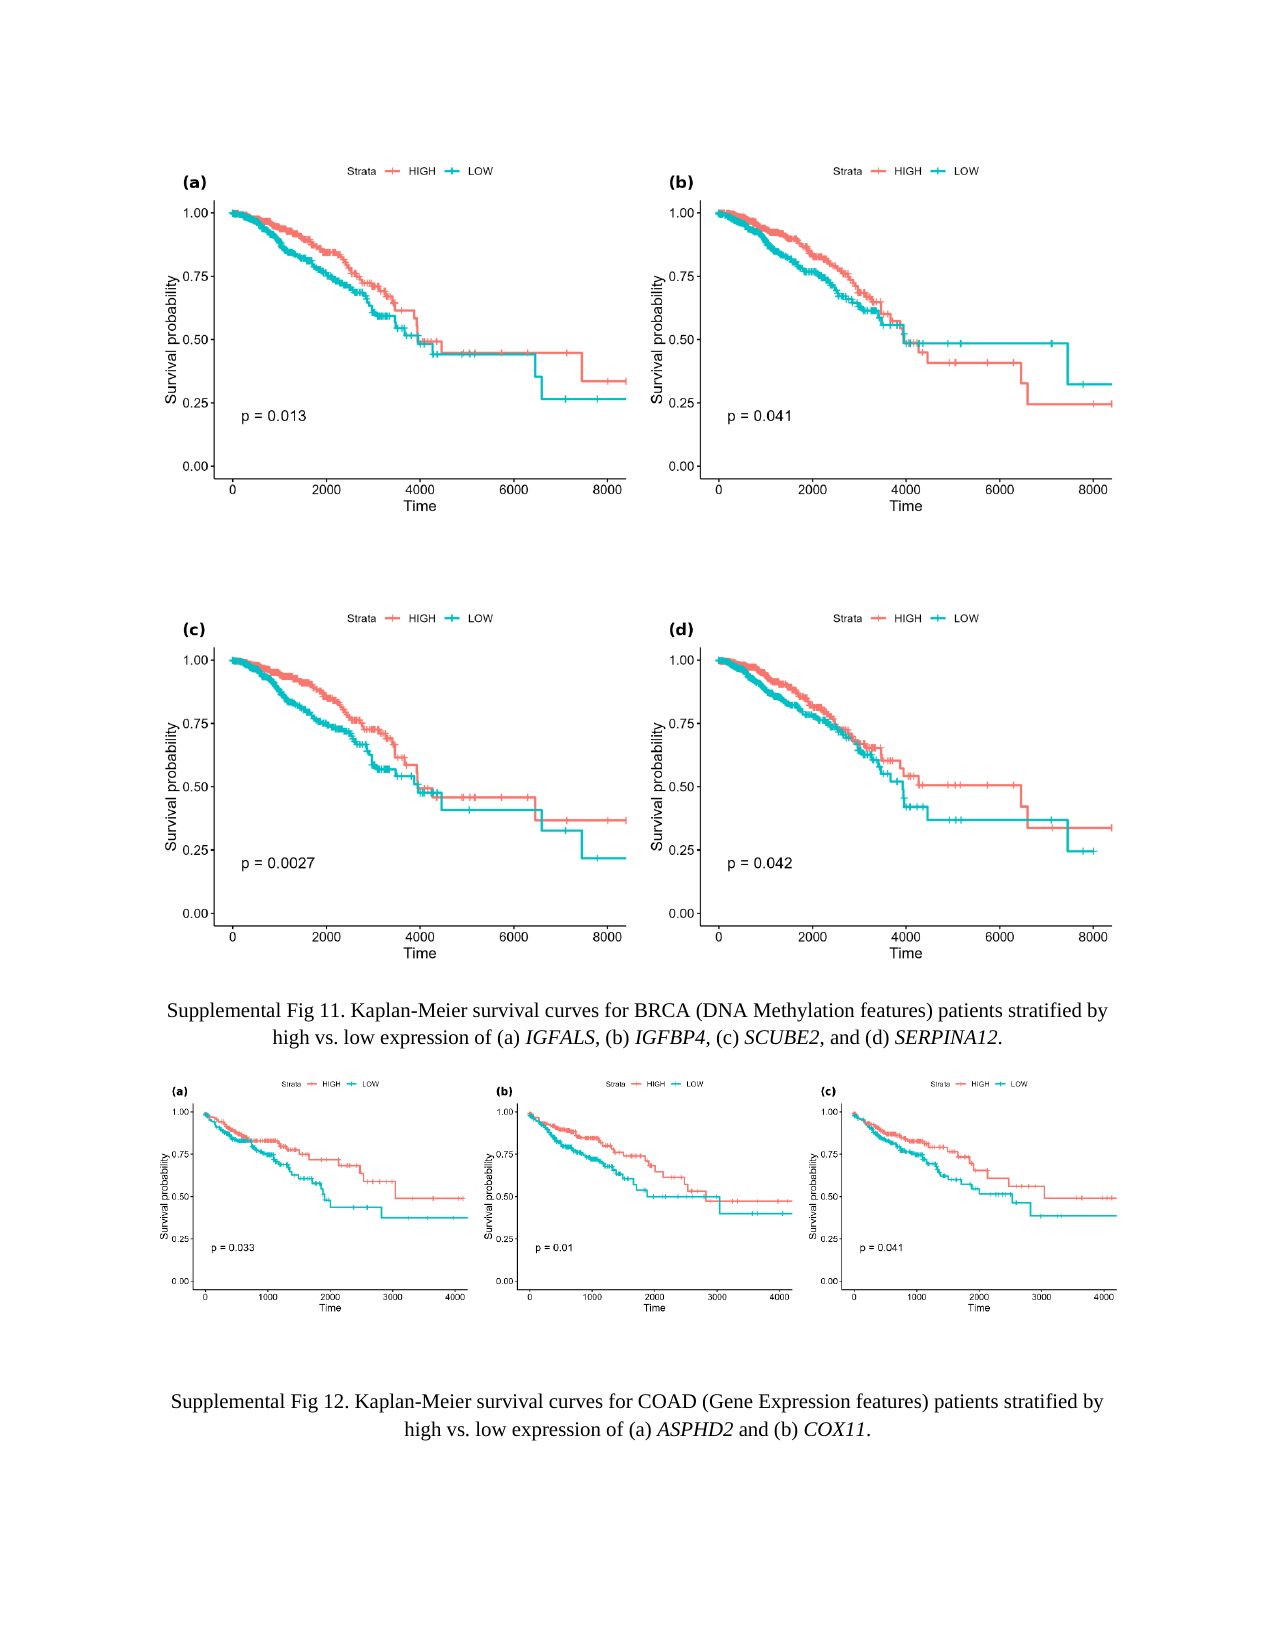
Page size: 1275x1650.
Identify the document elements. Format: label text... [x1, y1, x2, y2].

text Supplemental Fig 11. Kaplan-Meier survival curves for BRCA (DNA Methylation features) patients stratified by high vs. low expression of (a) IGFALS, (b) IGFBP4, (c) SCUBE2, and (d) SERPINA12. [150, 997, 1125, 1049]
picture [150, 1069, 1125, 1323]
picture [150, 150, 1125, 976]
text Supplemental Fig 12. Kaplan-Meier survival curves for COAD (Gene Expression features) patients stratified by high vs. low expression of (a) ASPHD2 and (b) COX11. [150, 1389, 1125, 1441]
